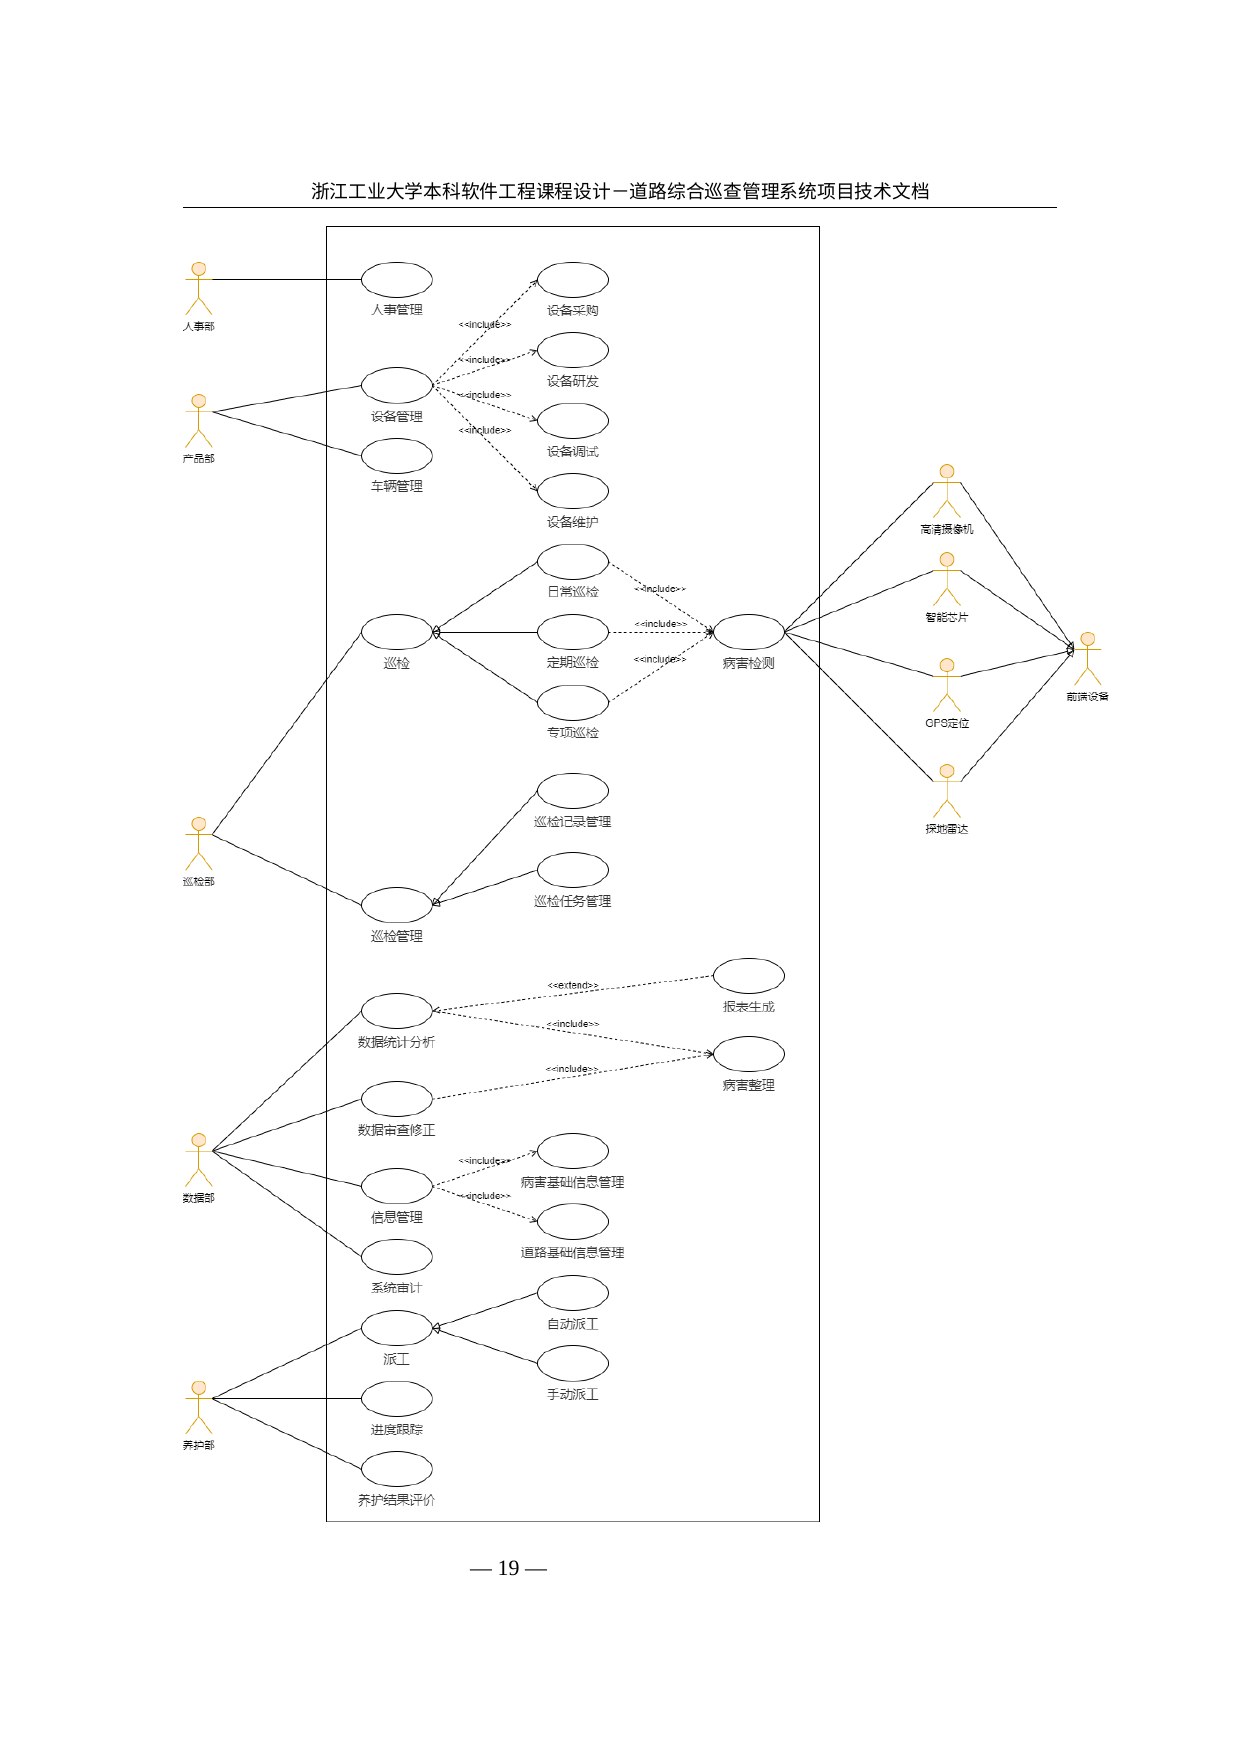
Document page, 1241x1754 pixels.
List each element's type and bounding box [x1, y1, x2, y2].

picture [183, 226, 1109, 1522]
